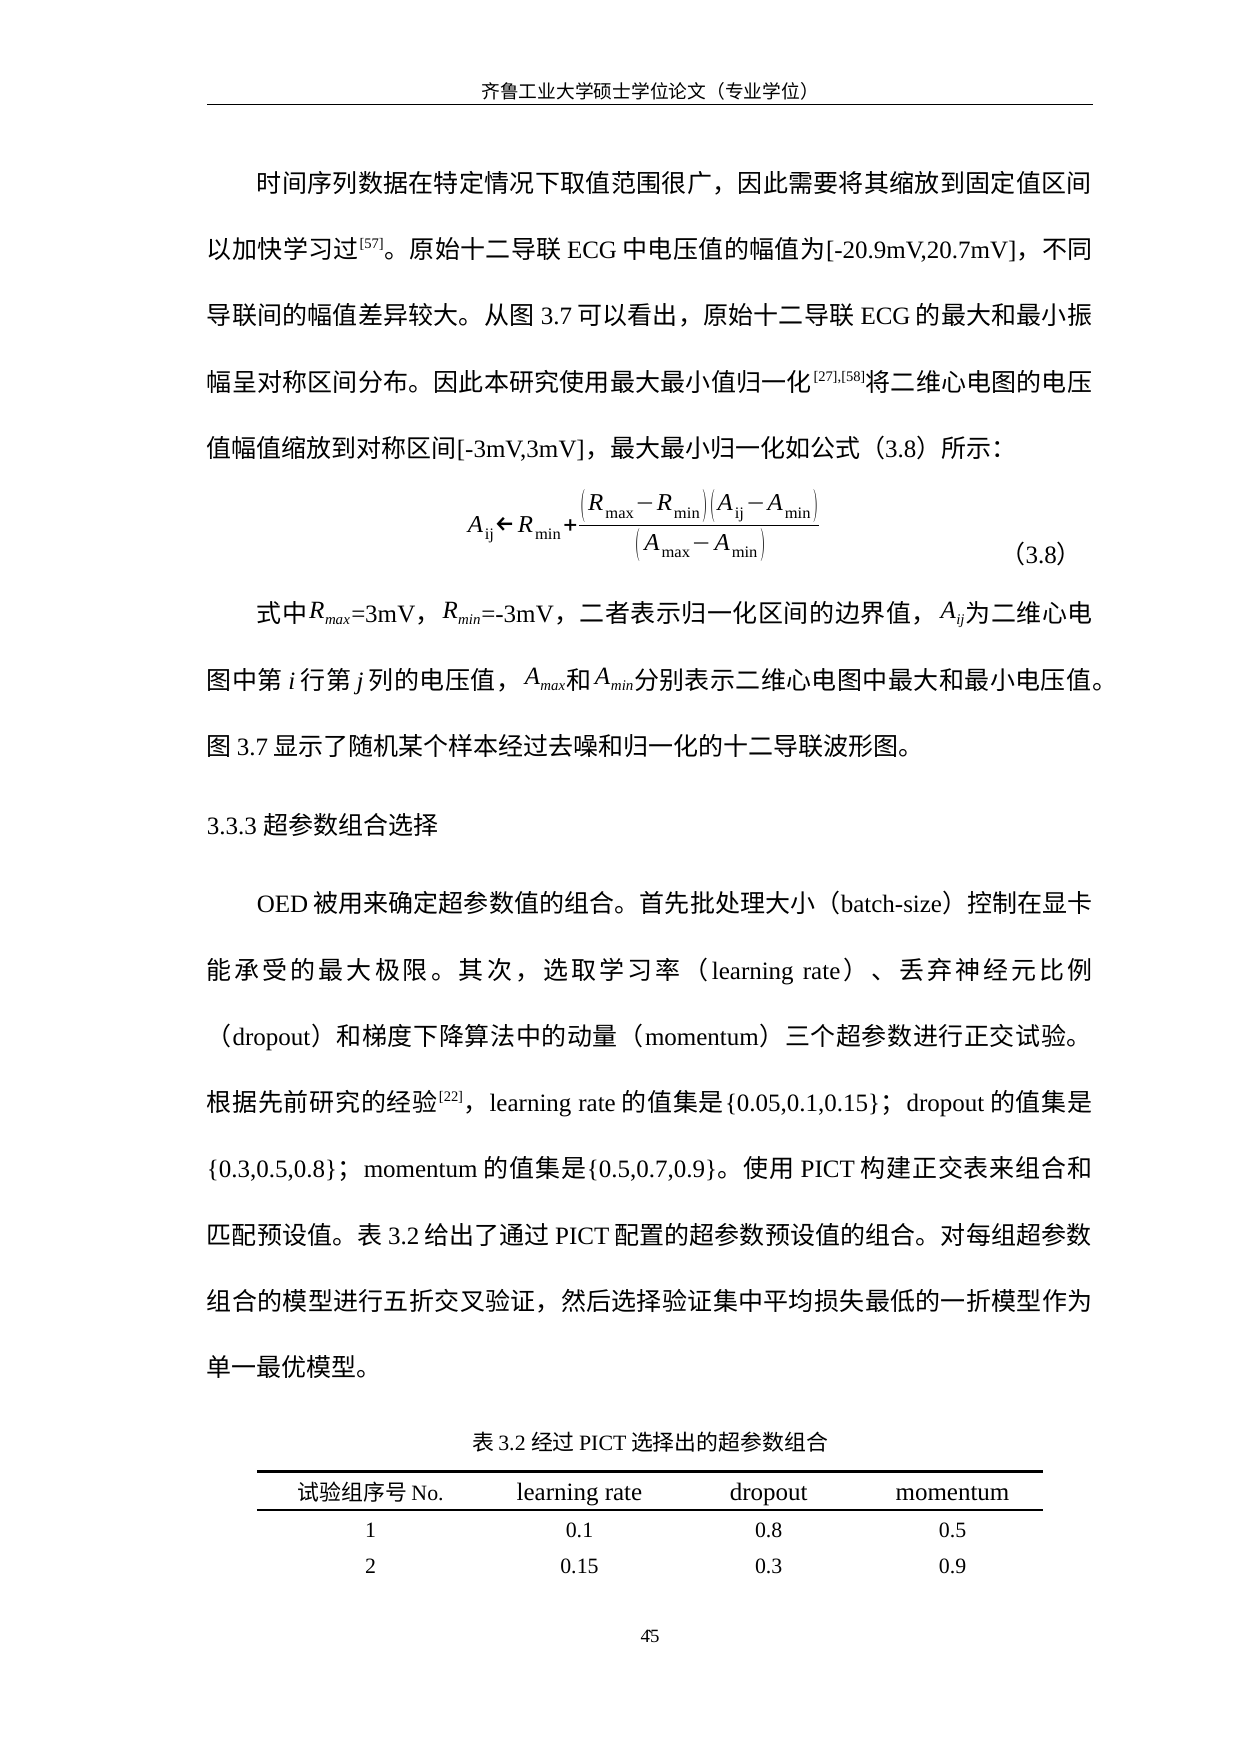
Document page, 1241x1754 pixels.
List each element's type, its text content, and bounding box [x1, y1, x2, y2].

table_header dropout [675, 1473, 862, 1509]
table_cell 0.9 [862, 1548, 1042, 1585]
table_header learning rate [484, 1473, 675, 1509]
table_cell 2 [257, 1548, 484, 1585]
text 时间序列数据在特定情况下取值范围很广，因此需要将其缩放到固定值区间以加快学习过[57]。原始十二导联ECG中电压值的幅值为[-20.9mV,20.7mV]，不同导联间的幅值差异较大。从图3.7可以看出，原始十二导联ECG的最大和最小振幅呈对称区间分布。因此本研究使用最大最小值归一化[27,58]将二维心电图的电压值幅值缩放到对称区间[-3mV,3mV]，最大最小归一化如公式（3.8）所示： [207, 148, 1093, 479]
table_cell 0.8 [675, 1511, 862, 1548]
text 3.3.3 超参数组合选择 [207, 790, 1093, 856]
table_cell 0.5 [862, 1511, 1042, 1548]
table_header 试验组序号No. [257, 1473, 484, 1509]
text （3.8） [207, 479, 1093, 579]
table_cell 0.3 [675, 1548, 862, 1585]
table_cell 0.1 [484, 1511, 675, 1548]
text OED被用来确定超参数值的组合。首先批处理大小（batch-size）控制在显卡能承受的最大极限。其次，选取学习率（learning rate）、丢弃神经元比例（dropout）和梯度下降算法中的动量（momentum）三个超参数进行正交试验。根据先前研究的经验[22]，learning rate的值集是{0.05,0.1,0.15}；dropout的值集是{0.3,0.5,0.8}；momentum的值集是{0.5,0.7,0.9}。使用PICT构建正交表来组合和匹配预设值。表3.2给出了通过PICT配置的超参数预设值的组合。对每组超参数组合的模型进行五折交叉验证，然后选择验证集中平均损失最低的一折模型作为单一最优模型。 [207, 869, 1093, 1399]
table_cell 0.15 [484, 1548, 675, 1585]
text 式中=3mV，=-3mV，二者表示归一化区间的边界值，为二维心电图中第i行第j列的电压值，和分别表示二维心电图中最大和最小电压值。图3.7显示了随机某个样本经过去噪和归一化的十二导联波形图。 [207, 579, 1093, 778]
text 表3.2 经过PICT选择出的超参数组合 [207, 1424, 1093, 1457]
table_cell 1 [257, 1511, 484, 1548]
table_header momentum [862, 1473, 1042, 1509]
